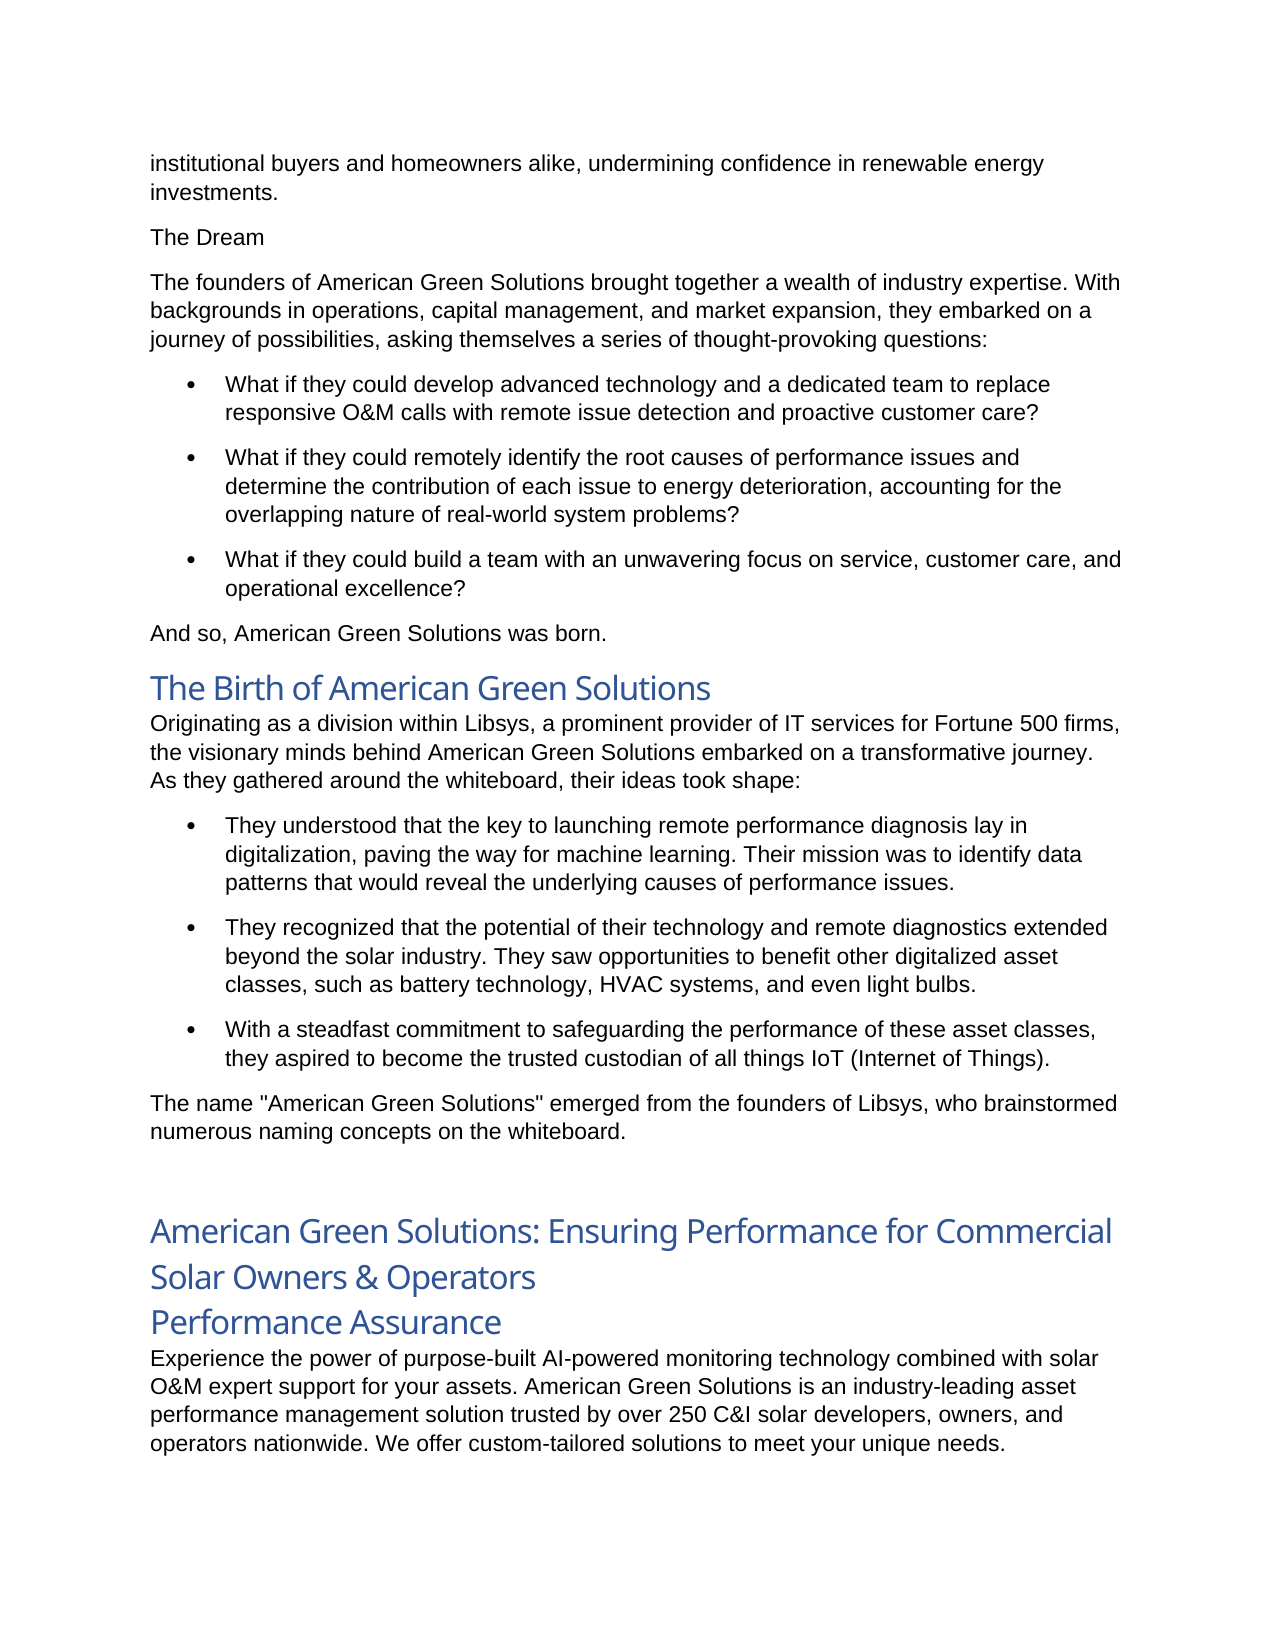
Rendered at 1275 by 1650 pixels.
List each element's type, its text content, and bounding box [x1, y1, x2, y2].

list With a steadfast commitment to safeguarding the performance of these asset classes, they aspired to become the trusted custodian of all things IoT (Internet of Things). [187, 1016, 1125, 1071]
title Performance Assurance [150, 1299, 1125, 1344]
title The Birth of American Green Solutions [150, 665, 1125, 710]
title American Green Solutions: Ensuring Performance for Commercial Solar Owners & Operators [150, 1208, 1125, 1299]
list What if they could build a team with an unwavering focus on service, customer care, and operational excellence? [187, 546, 1125, 601]
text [150, 150, 1125, 205]
list What if they could remotely identify the root causes of performance issues and determine the contribution of each issue to energy deterioration, accounting for the overlapping nature of real-world system problems? [187, 444, 1125, 527]
text The name "American Green Solutions" emerged from the founders of Libsys, who brainstormed numerous naming concepts on the whiteboard. [150, 1090, 1125, 1144]
text Originating as a division within Libsys, a prominent provider of IT services for Fortune 500 firms, the visionary minds behind American Green Solutions embarked on a transformative journey. As they gathered around the whiteboard, their ideas took shape: [150, 710, 1125, 793]
list They recognized that the potential of their technology and remote diagnostics extended beyond the solar industry. They saw opportunities to benefit other digitalized asset classes, such as battery technology, HVAC systems, and even light bulbs. [187, 914, 1125, 997]
text Experience the power of purpose-built AI-powered monitoring technology combined with solar O&M expert support for your assets. American Green Solutions is an industry-leading asset performance management solution trusted by over 250 C&I solar developers, owners, and operators nationwide. We offer custom-tailored solutions to meet your unique needs. [150, 1344, 1125, 1456]
list What if they could develop advanced technology and a dedicated team to replace responsive O&M calls with remote issue detection and proactive customer care? [187, 371, 1125, 425]
list They understood that the key to launching remote performance diagnosis lay in digitalization, paving the way for machine learning. Their mission was to identify data patterns that would reveal the underlying causes of performance issues. [187, 812, 1125, 895]
text The Dream [150, 223, 1125, 250]
text The founders of American Green Solutions brought together a wealth of industry expertise. With backgrounds in operations, capital management, and market expansion, they embarked on a journey of possibilities, asking themselves a series of thought-provoking questions: [150, 269, 1125, 352]
text And so, American Green Solutions was born. [150, 620, 1125, 646]
